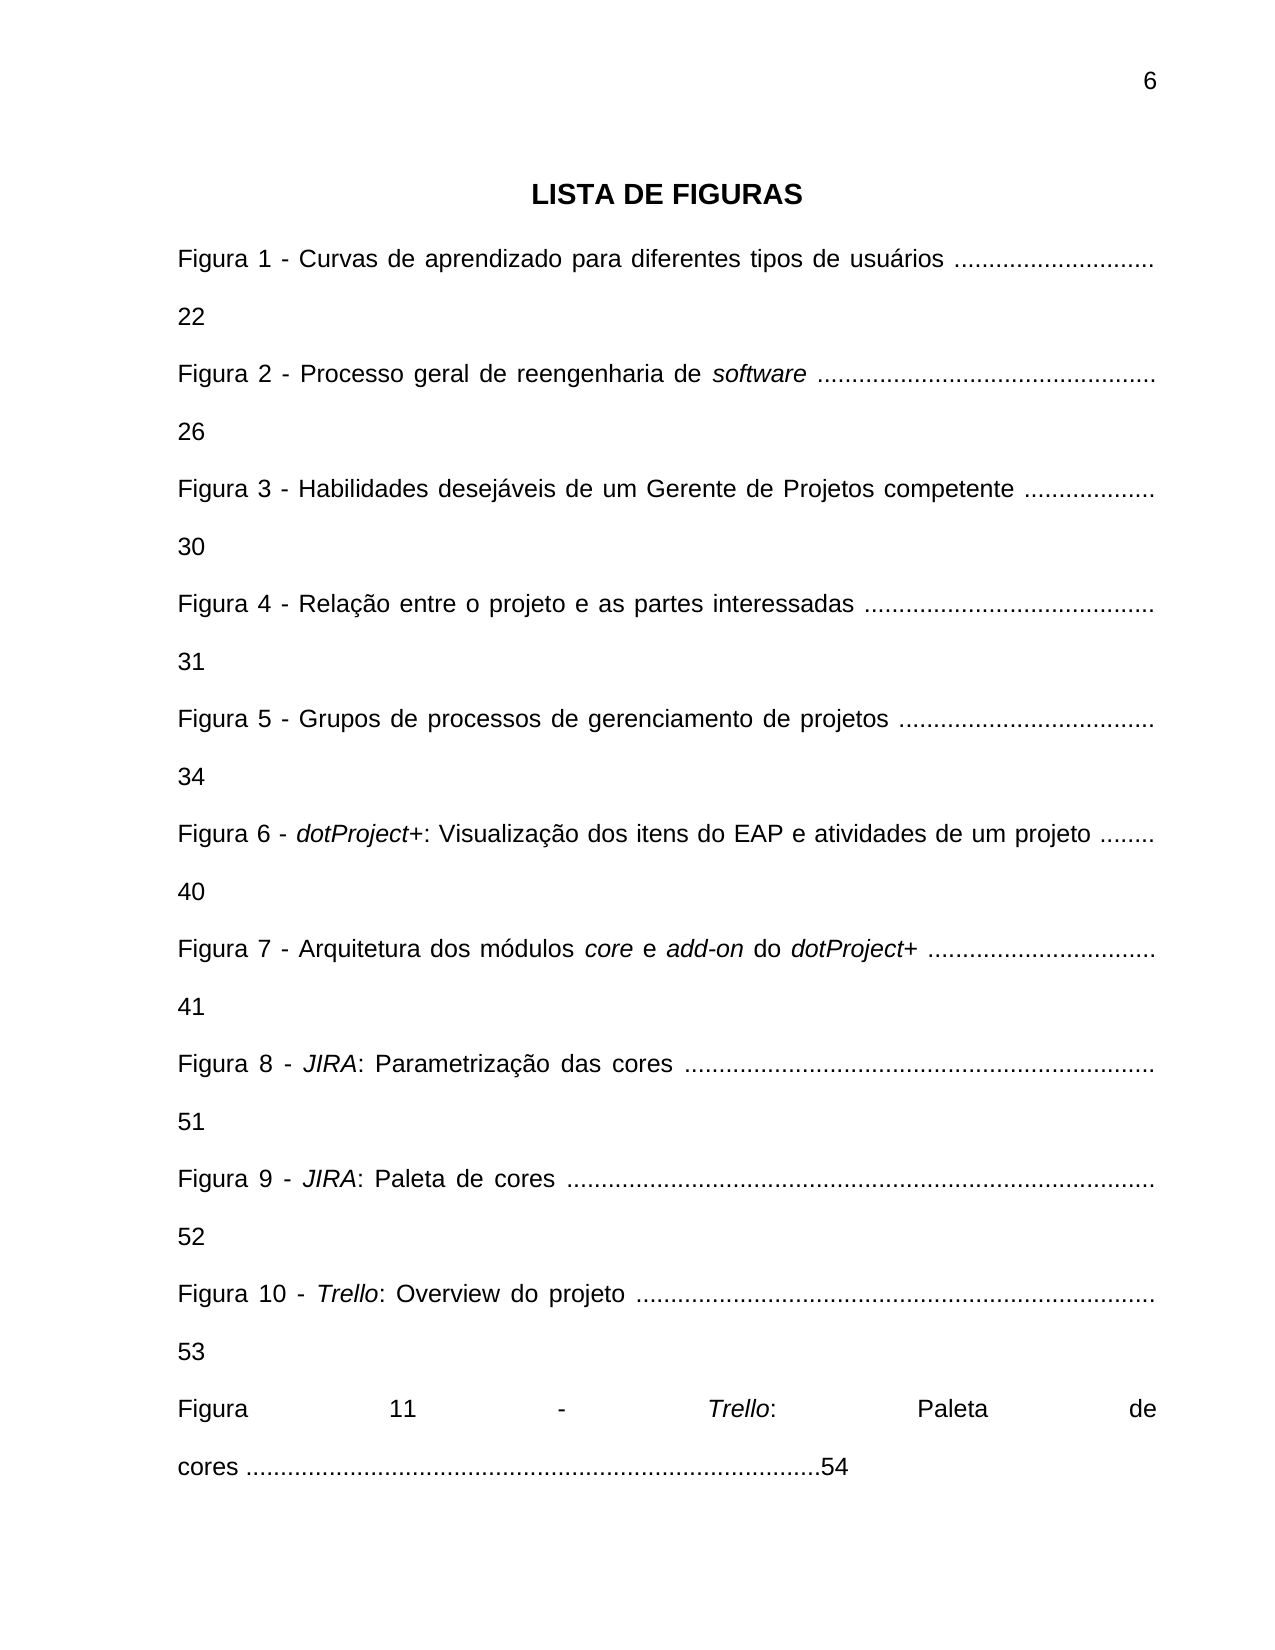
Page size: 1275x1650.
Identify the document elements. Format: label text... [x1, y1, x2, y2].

text Figura 11 - Trello: Paleta de cores ...................................................................................54 [177, 1394, 1157, 1481]
text Figura 4 - Relação entre o projeto e as partes interessadas .......................................... 31 [177, 589, 1157, 676]
text Figura 10 - Trello: Overview do projeto ........................................................................... 53 [177, 1279, 1157, 1366]
text Figura 3 - Habilidades desejáveis de um Gerente de Projetos competente ................... 30 [177, 474, 1157, 561]
text Figura 6 - dotProject+: Visualização dos itens do EAP e atividades de um projeto ........ 40 [177, 819, 1157, 906]
text Figura 1 - Curvas de aprendizado para diferentes tipos de usuários ............................. 22 [177, 244, 1157, 331]
text Figura 2 - Processo geral de reengenharia de software ................................................. 26 [177, 359, 1157, 446]
text LISTA DE FIGURAS [177, 177, 1157, 211]
text Figura 8 - JIRA: Parametrização das cores .................................................................... 51 [177, 1049, 1157, 1136]
text Figura 9 - JIRA: Paleta de cores ..................................................................................... 52 [177, 1164, 1157, 1251]
text Figura 7 - Arquitetura dos módulos core e add-on do dotProject+ ................................. 41 [177, 934, 1157, 1021]
text Figura 5 - Grupos de processos de gerenciamento de projetos ..................................... 34 [177, 704, 1157, 791]
